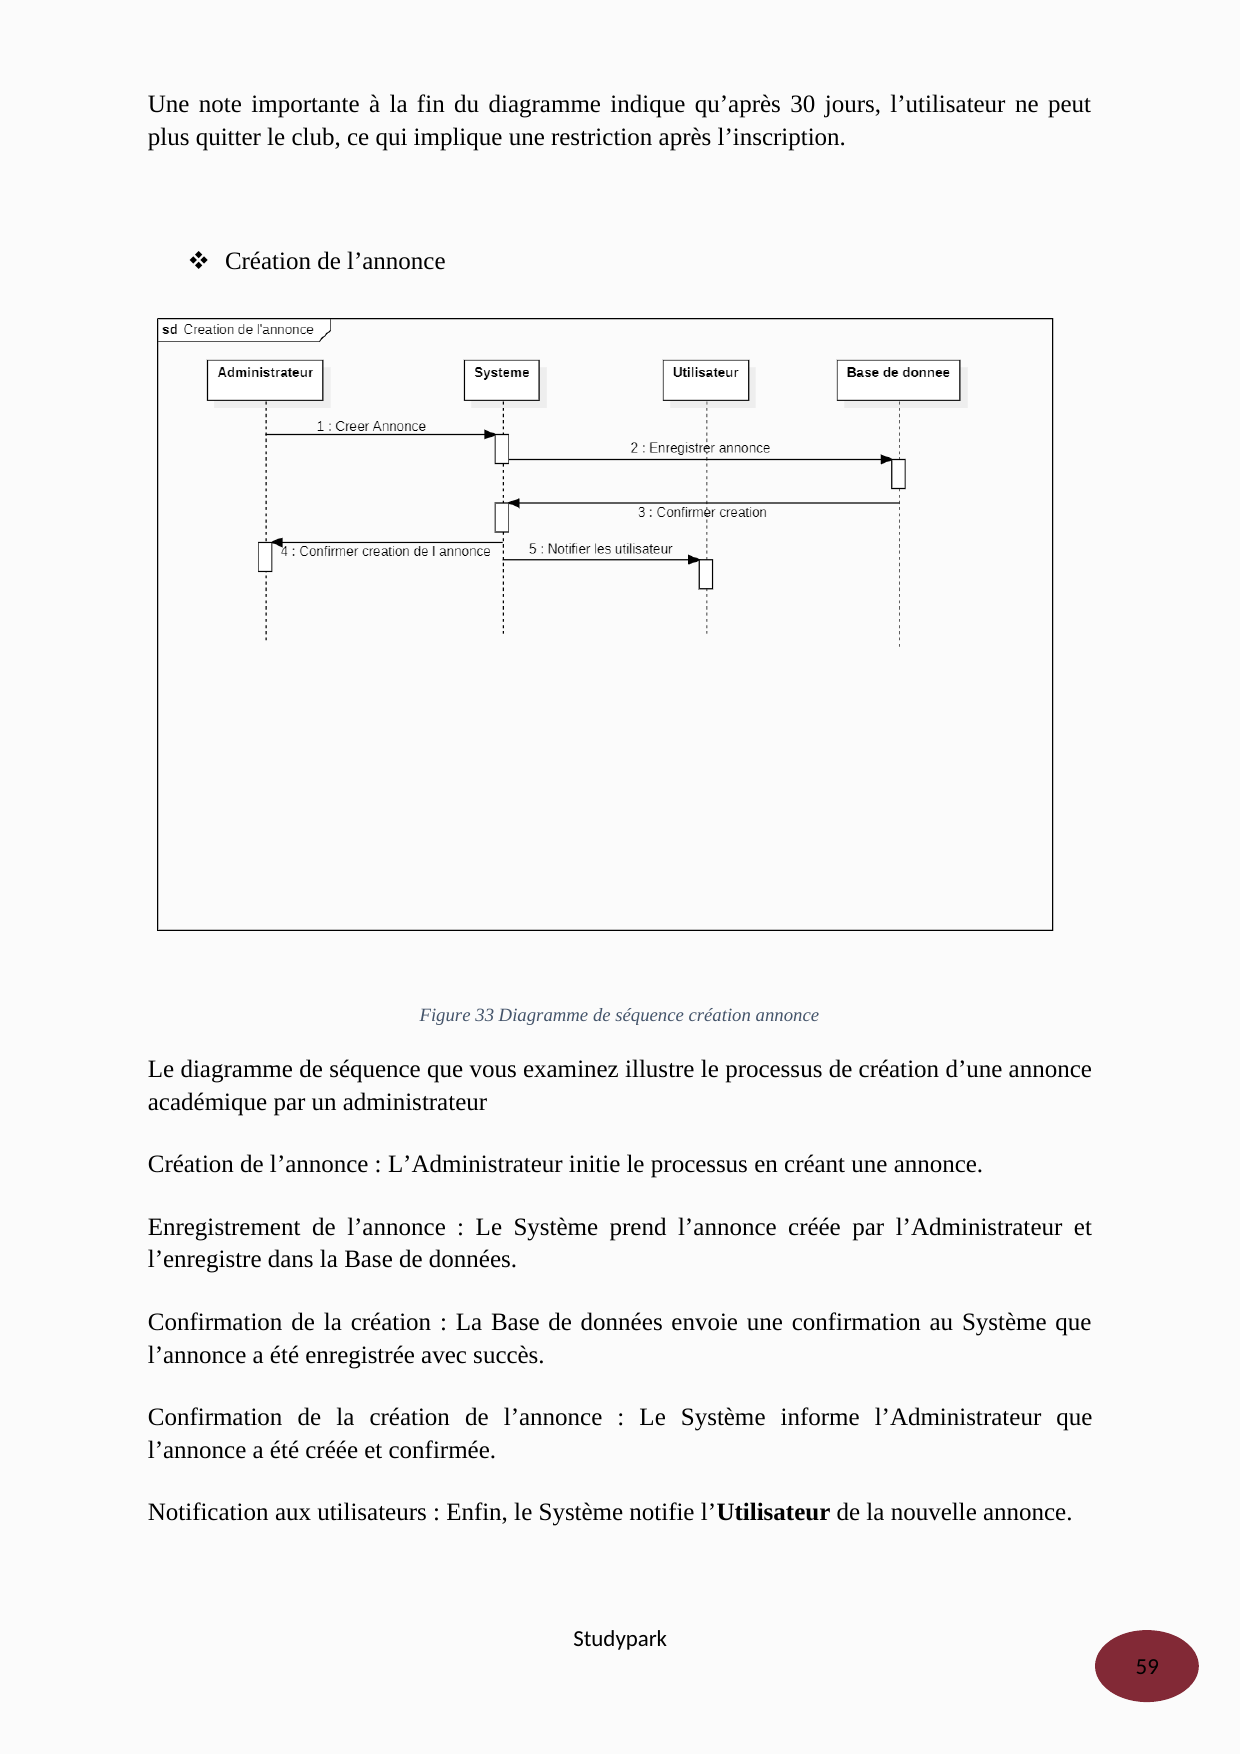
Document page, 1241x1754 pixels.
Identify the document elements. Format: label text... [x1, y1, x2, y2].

text Création de l’annonce : L’Administrateur initie le processus en créant une annonce. [148, 1149, 1093, 1178]
text Confirmation de la création de l’annonce : Le Système informe l’Administrateur que l’annonce a été créée et confirmée. [148, 1402, 1093, 1464]
text Une note importante à la fin du diagramme indique qu’après 30 jours, l’utilisateur ne peut plus quitter le club, ce qui implique une restriction après l’inscription. [148, 89, 1093, 150]
text Figure 33 Diagramme de séquence création annonce [148, 1004, 1093, 1026]
text Confirmation de la création : La Base de données envoie une confirmation au Système que l’annonce a été enregistrée avec succès. [148, 1307, 1093, 1368]
picture [147, 308, 1093, 971]
text Le diagramme de séquence que vous examinez illustre le processus de création d’une annonce académique par un administrateur [148, 1054, 1093, 1116]
text Enregistrement de l’annonce : Le Système prend l’annonce créée par l’Administrateur et l’enregistre dans la Base de données. [148, 1212, 1093, 1273]
text Notification aux utilisateurs : Enfin, le Système notifie l’Utilisateur de la nouvelle annonce. [148, 1497, 1093, 1526]
list Création de l’annonce [187, 246, 1093, 275]
